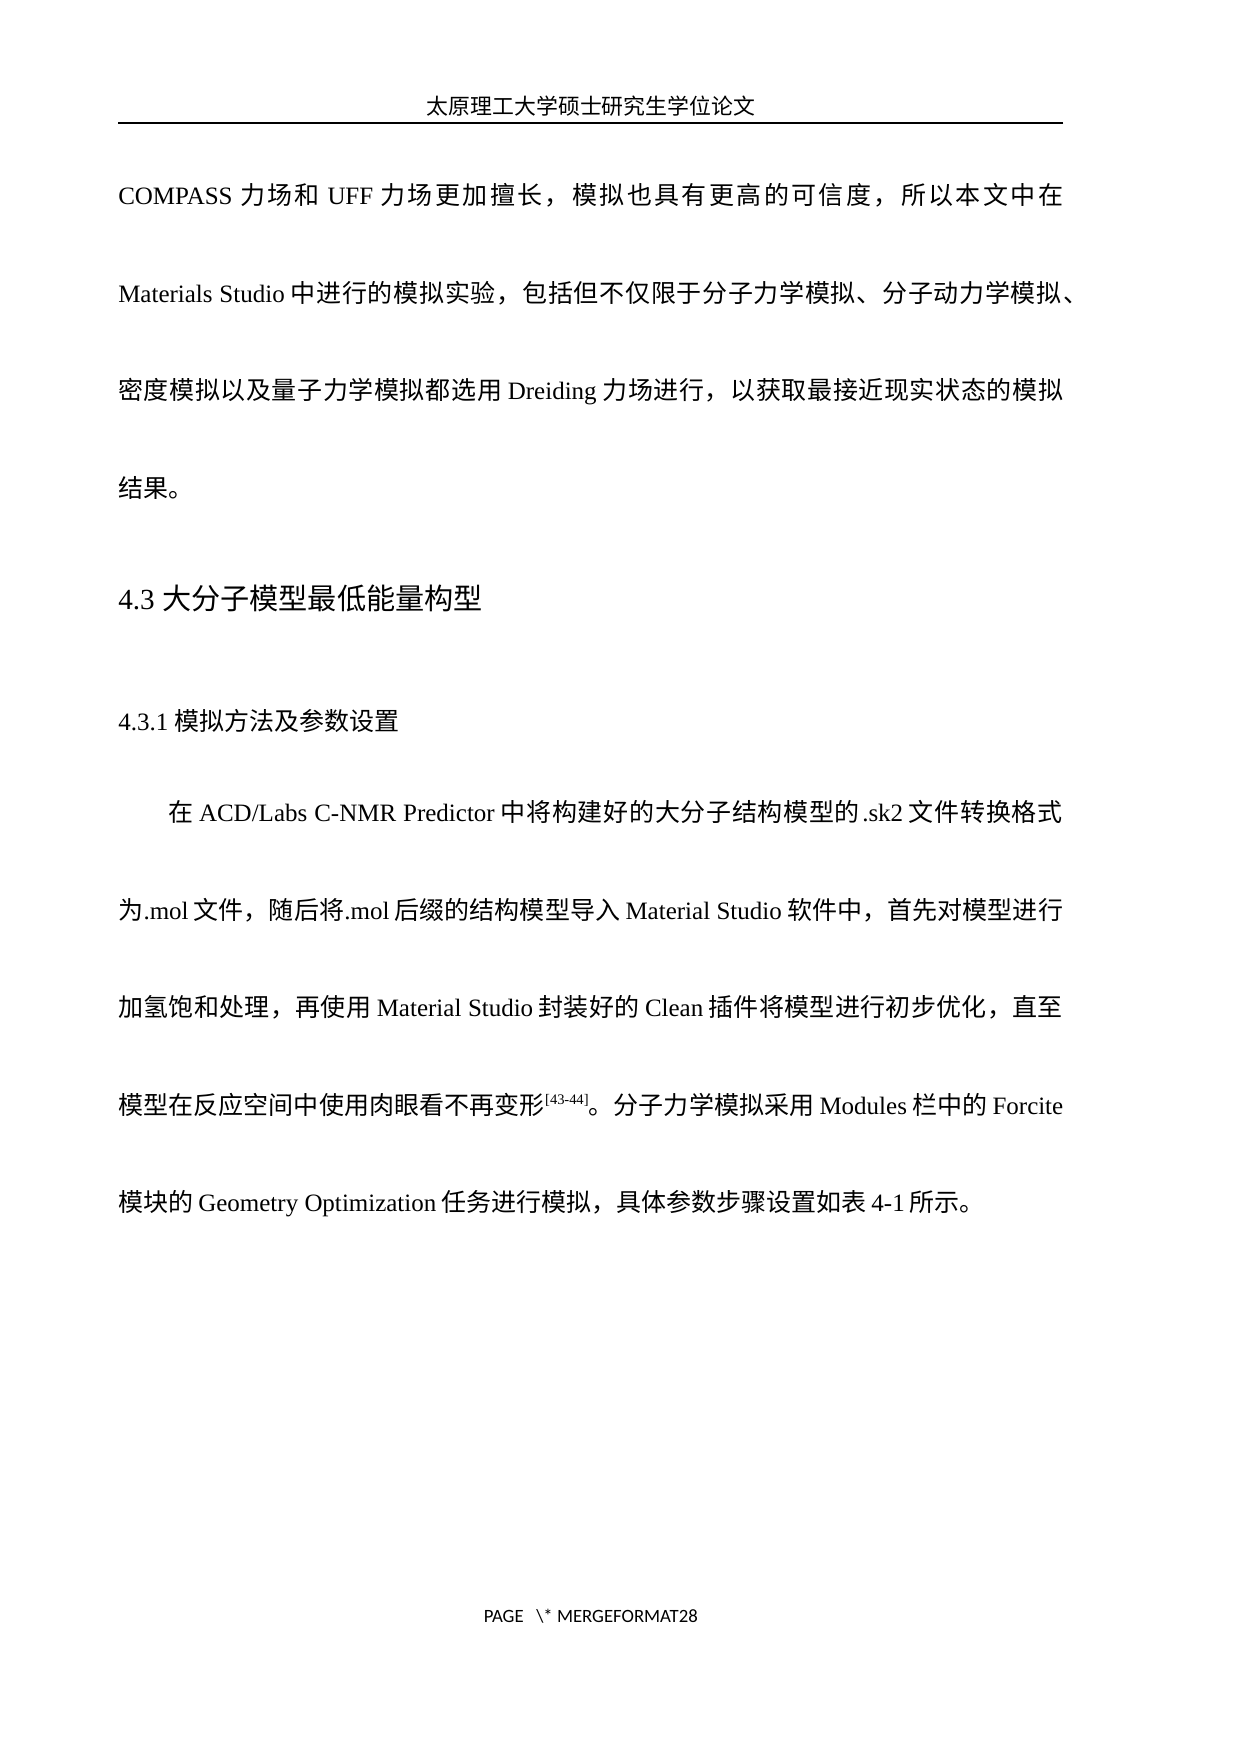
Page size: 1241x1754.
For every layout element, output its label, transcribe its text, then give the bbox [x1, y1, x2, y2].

subtitle 4.3 大分子模型最低能量构型 [118, 564, 1063, 629]
text 4.3.1 模拟方法及参数设置 [118, 687, 1063, 752]
text 在ACD/Labs C-NMR Predictor中将构建好的大分子结构模型的.sk2文件转换格式为.mol文件，随后将.mol后缀的结构模型导入Material Studio软件中，首先对模型进行加氢饱和处理，再使用Material Studio封装好的Clean插件将模型进行初步优化，直至模型在反应空间中使用肉眼看不再变形[43-44]。分子力学模拟采用Modules栏中的Forcite模块的Geometry Optimization任务进行模拟，具体参数步骤设置如表4-1所示。 [118, 778, 1063, 1233]
